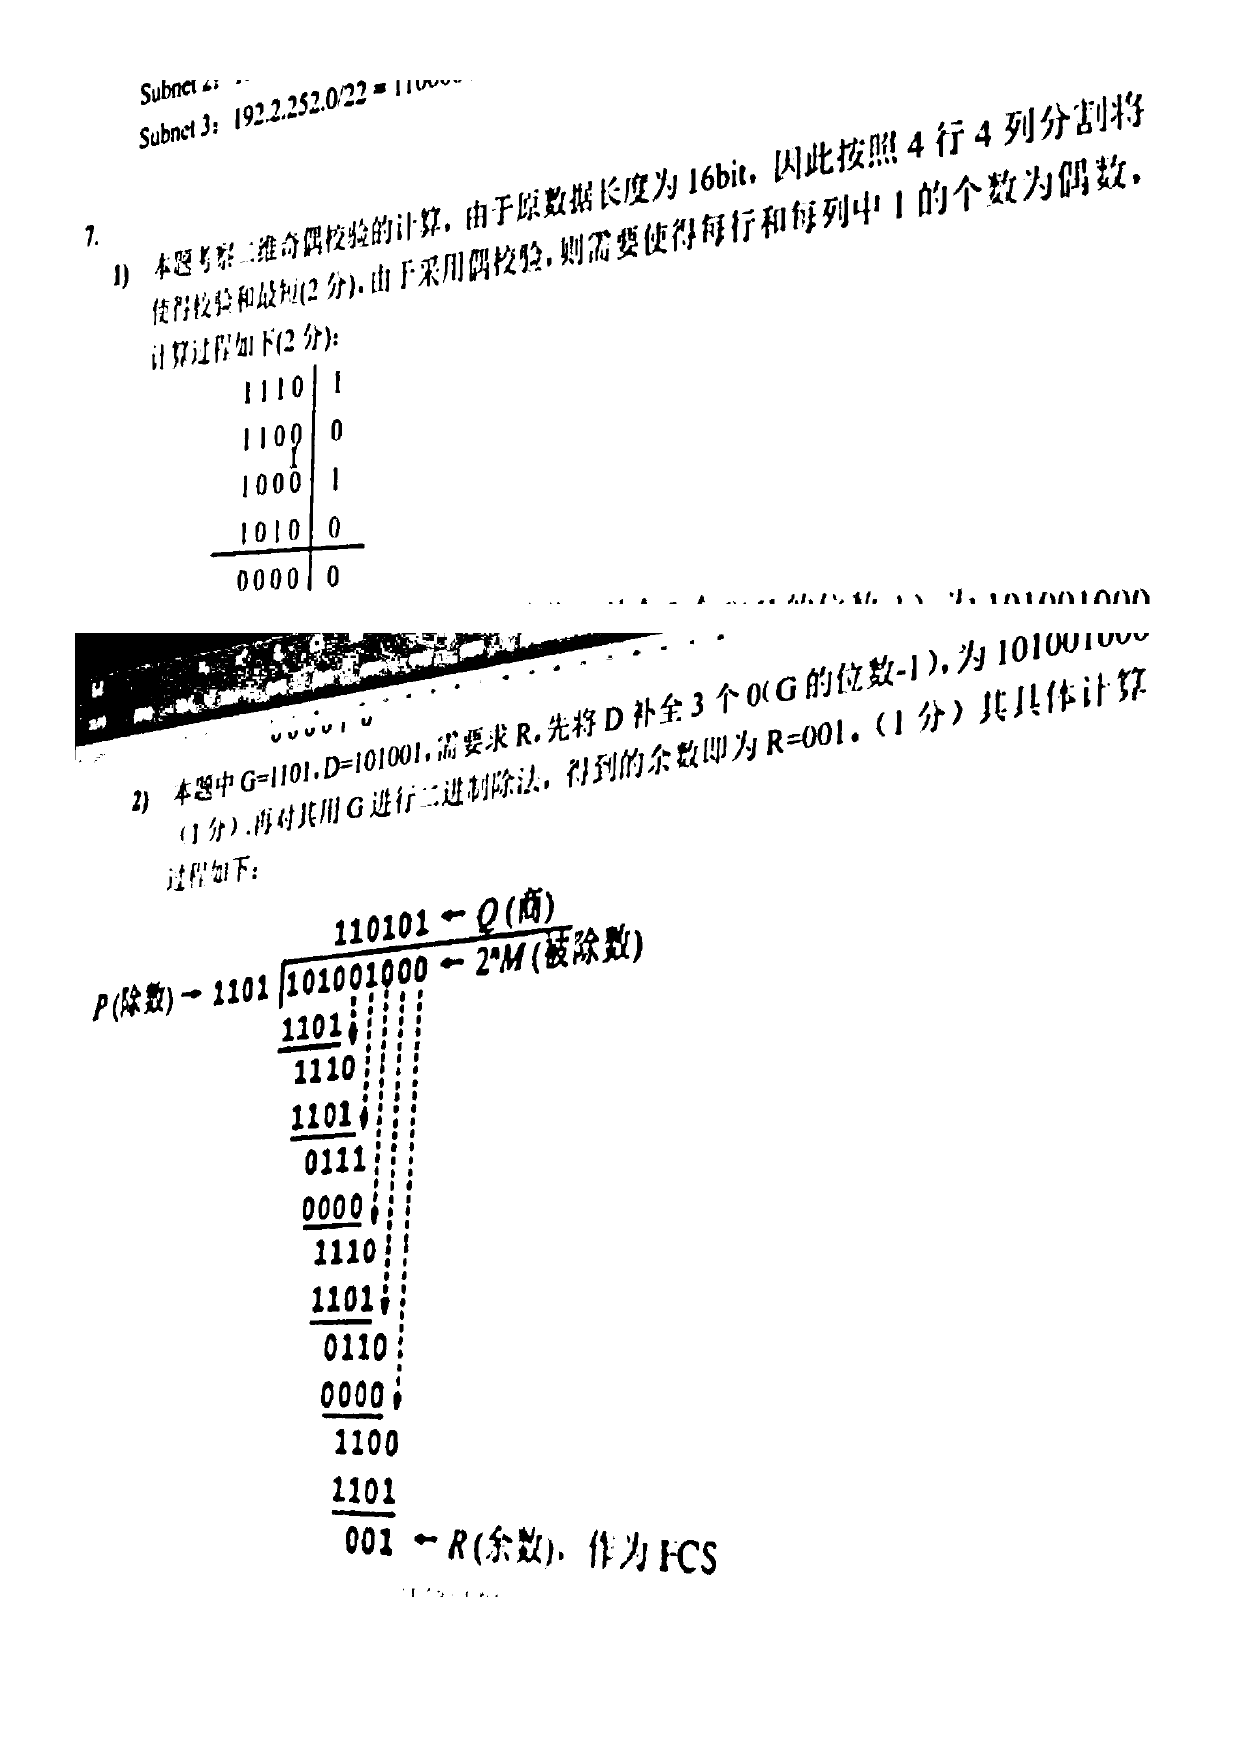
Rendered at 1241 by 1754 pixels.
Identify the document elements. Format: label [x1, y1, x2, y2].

picture [75, 80, 1162, 604]
picture [75, 633, 1180, 1597]
